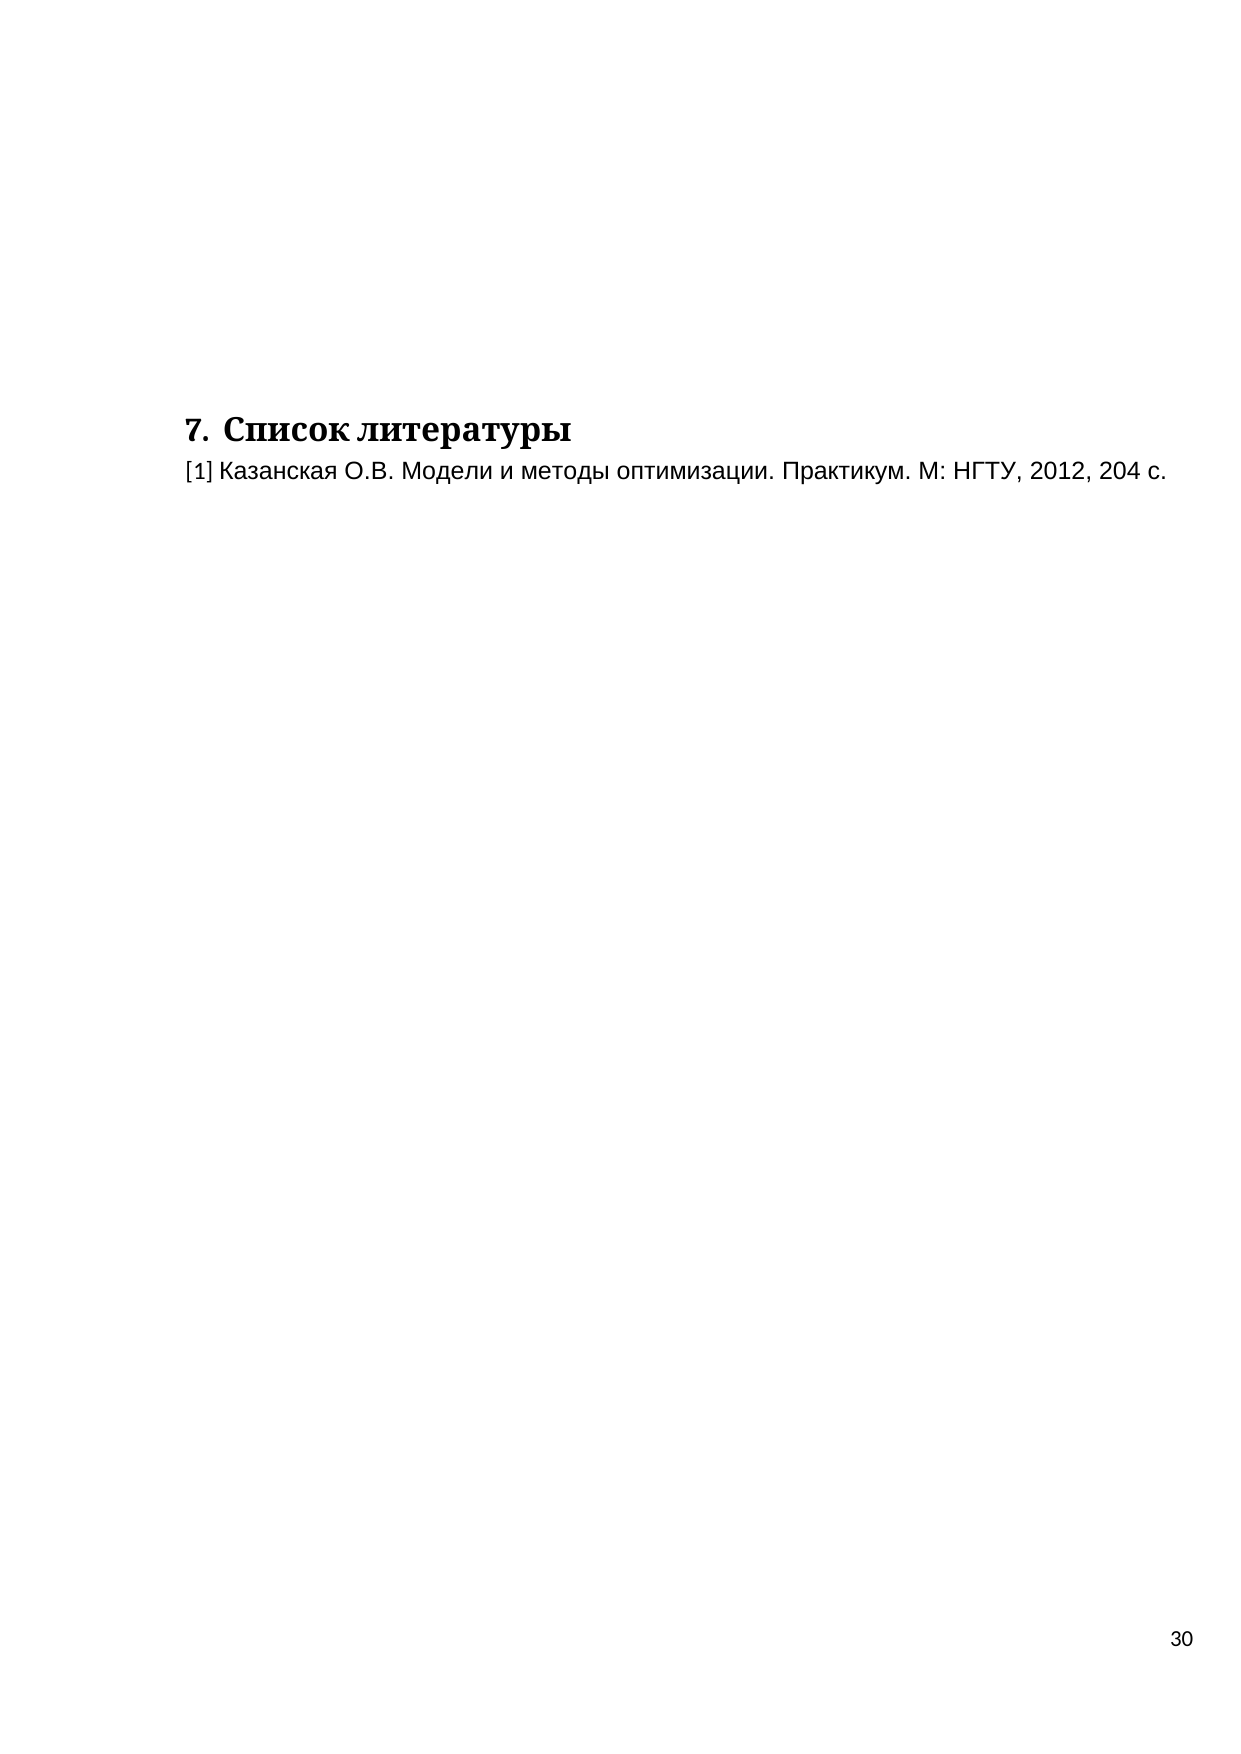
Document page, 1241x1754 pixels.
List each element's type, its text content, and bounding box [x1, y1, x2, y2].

subtitle Список литературы [185, 411, 1193, 449]
